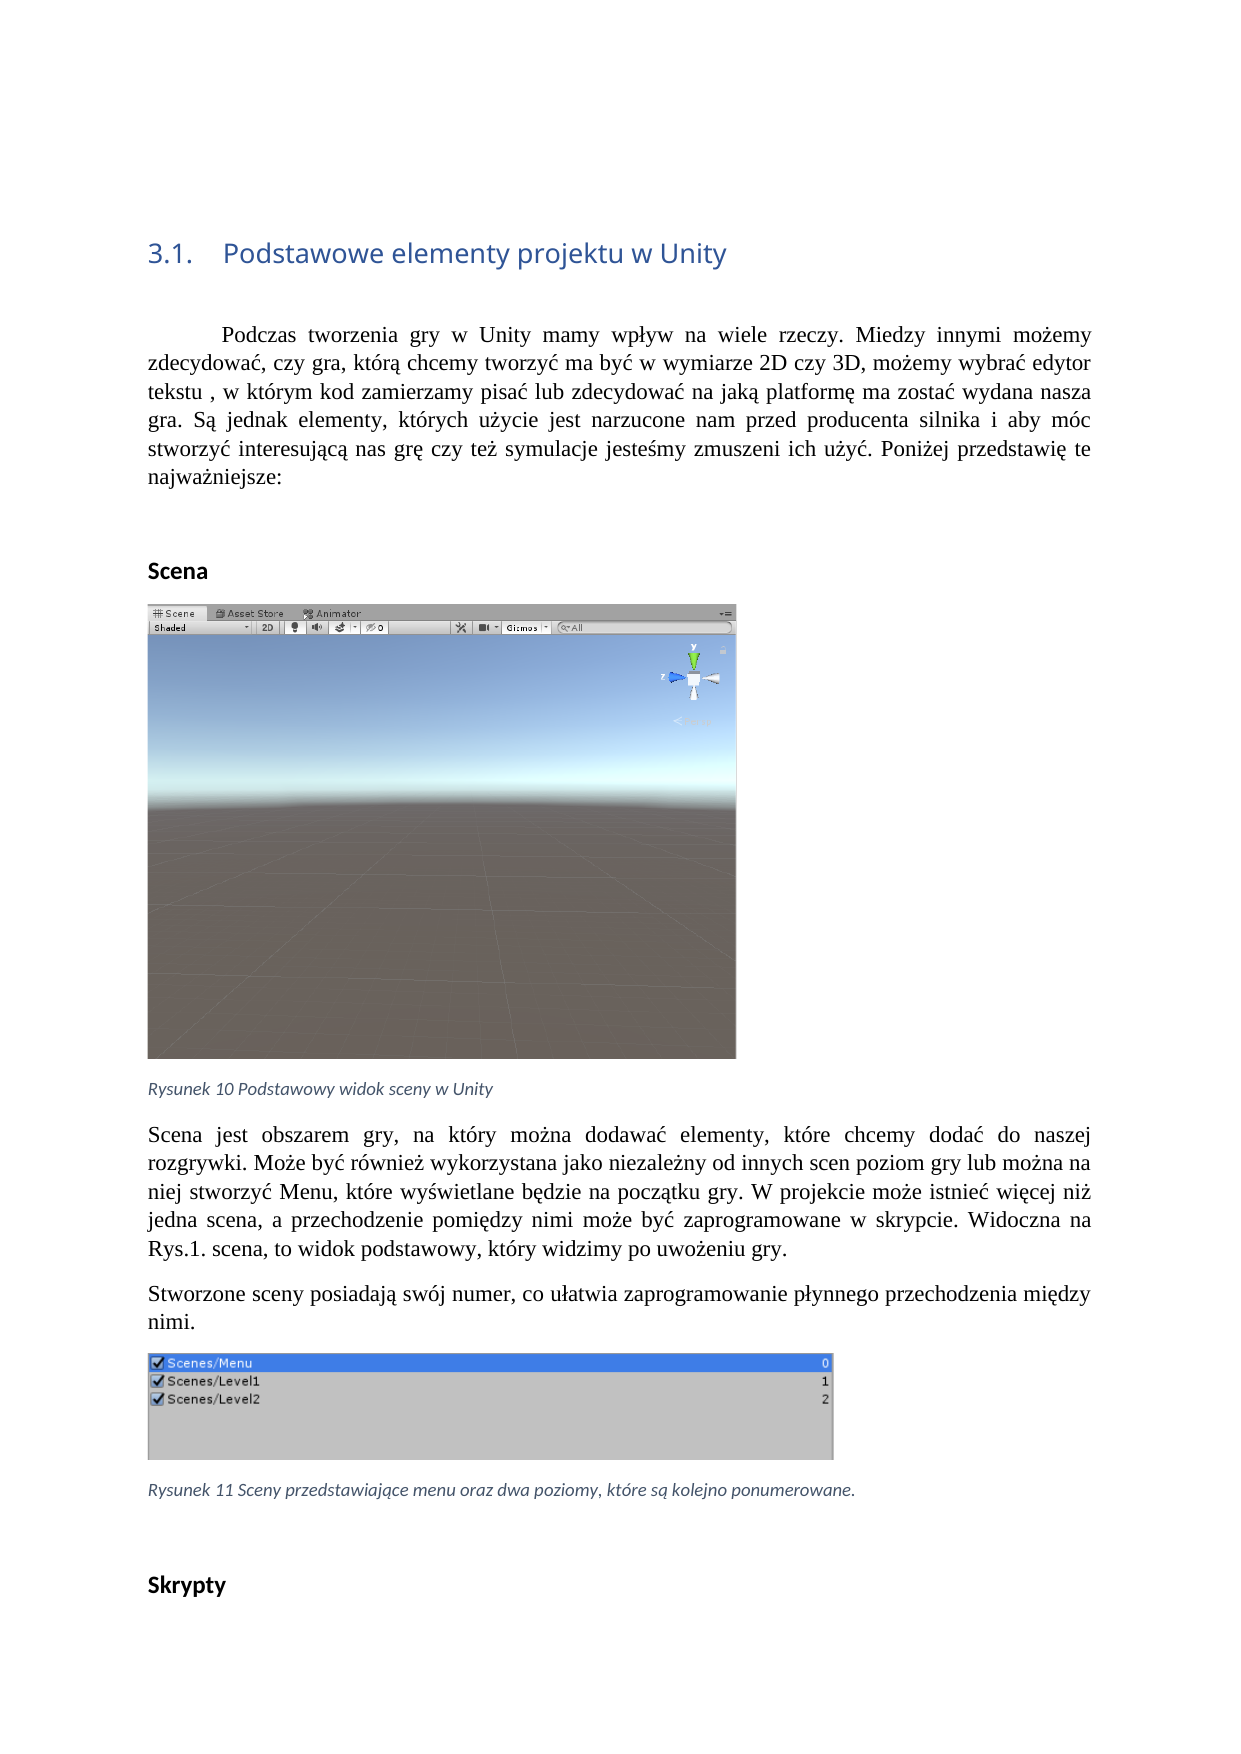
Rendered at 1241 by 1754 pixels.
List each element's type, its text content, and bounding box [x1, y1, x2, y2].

subtitle Podstawowe elementy projektu w Unity [148, 234, 1093, 271]
text Podczas tworzenia gry w Unity mamy wpływ na wiele rzeczy. Miedzy innymi możemy zdecydować, czy gra, którą chcemy tworzyć ma być w wymiarze 2D czy 3D, możemy wybrać edytor tekstu , w którym kod zamierzamy pisać lub zdecydować na jaką platformę ma zostać wydana nasza gra. Są jednak elementy, których użycie jest narzucone nam przed producenta silnika i aby móc stworzyć interesującą nas grę czy też symulacje jesteśmy zmuszeni ich użyć. Poniżej przedstawię te najważniejsze: [148, 321, 1093, 489]
picture [147, 604, 737, 1059]
text Scena jest obszarem gry, na który można dodawać elementy, które chcemy dodać do naszej rozgrywki. Może być również wykorzystana jako niezależny od innych scen poziom gry lub można na niej stworzyć Menu, które wyświetlane będzie na początku gry. W projekcie może istnieć więcej niż jedna scena, a przechodzenie pomiędzy nimi może być zaprogramowane w skrypcie. Widoczna na Rys.1. scena, to widok podstawowy, który widzimy po uwożeniu gry. [148, 1121, 1093, 1261]
text Rysunek 11 Sceny przedstawiające menu oraz dwa poziomy, które są kolejno ponumerowane. [148, 1478, 1093, 1501]
text Stworzone sceny posiadają swój numer, co ułatwia zaprogramowanie płynnego przechodzenia między nimi. [148, 1280, 1093, 1334]
text Skrypty [148, 1569, 1093, 1600]
picture [147, 1353, 834, 1460]
text Scena [148, 555, 1093, 586]
text Rysunek 10 Podstawowy widok sceny w Unity [148, 1077, 1093, 1100]
